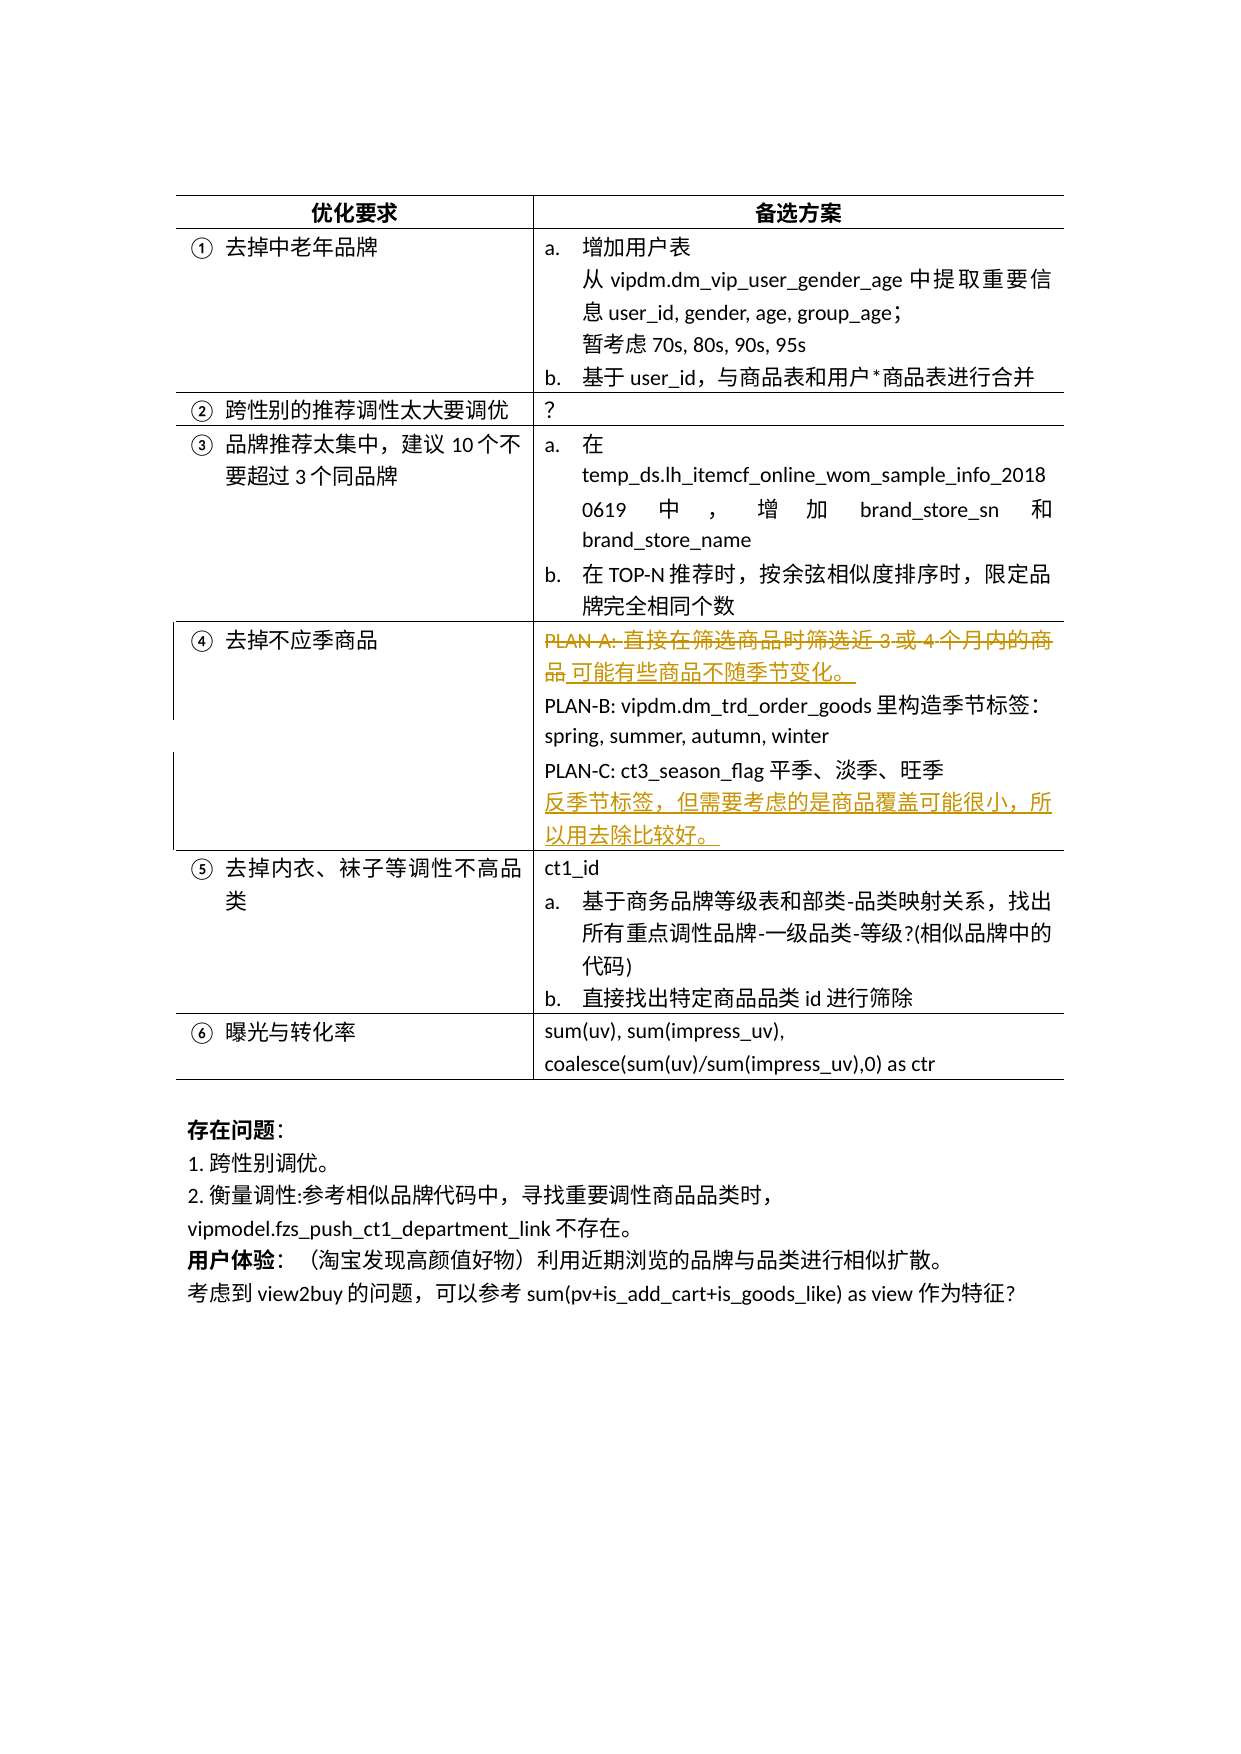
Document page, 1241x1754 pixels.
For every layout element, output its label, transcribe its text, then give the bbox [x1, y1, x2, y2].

table_cell sum(uv), sum(impress_uv), coalesce(sum(uv)/sum(impress_uv),0) as ctr [534, 1014, 1064, 1079]
text 1. 跨性别调优。 [187, 1145, 1053, 1178]
table_cell 去掉内衣、袜子等调性不高品类 [176, 851, 533, 1013]
text 考虑到view2buy的问题，可以参考sum(pv+is_add_cart+is_goods_like) as view 作为特征? [187, 1275, 1053, 1308]
table_cell 去掉不应季商品 [176, 622, 533, 850]
table_cell 去掉中老年品牌 [176, 229, 533, 392]
table_cell 在temp_ds.lh_itemcf_online_wom_sample_info_20180619中，增加brand_store_sn和brand_store_name 在TOP-N推荐时，按余弦相似度排序时，限定品牌完全相同个数 [534, 426, 1064, 621]
table_cell 增加用户表 从vipdm.dm_vip_user_gender_age中提取重要信息user_id, gender, age, group_age； 暂考虑70s, 80s, 90s, 95s 基于user_id，与商品表和用户*商品表进行合并 [534, 229, 1064, 392]
text 2. 衡量调性:参考相似品牌代码中，寻找重要调性商品品类时，vipmodel.fzs_push_ct1_department_link不存在。 [187, 1178, 1053, 1243]
table_cell ？ [534, 393, 1064, 425]
table_cell PLAN-B: vipdm.dm_trd_order_goods里构造季节标签：spring, summer, autumn, winter PLAN-C: ct3_season_flag 平季、淡季、旺季 [534, 622, 1064, 850]
table_cell 品牌推荐太集中，建议10个不要超过3个同品牌 [176, 426, 533, 621]
table_cell 跨性别的推荐调性太大要调优 [176, 393, 533, 425]
table_header 备选方案 [534, 196, 1064, 228]
table_cell ct1_id 基于商务品牌等级表和部类-品类映射关系，找出所有重点调性品牌-一级品类-等级?(相似品牌中的代码) 直接找出特定商品品类id进行筛除 [534, 851, 1064, 1013]
text 用户体验：（淘宝发现高颜值好物）利用近期浏览的品牌与品类进行相似扩散。 [187, 1243, 1053, 1275]
table_cell 曝光与转化率 [176, 1014, 533, 1079]
text 存在问题： [187, 1113, 1053, 1145]
table_header 优化要求 [176, 196, 533, 228]
